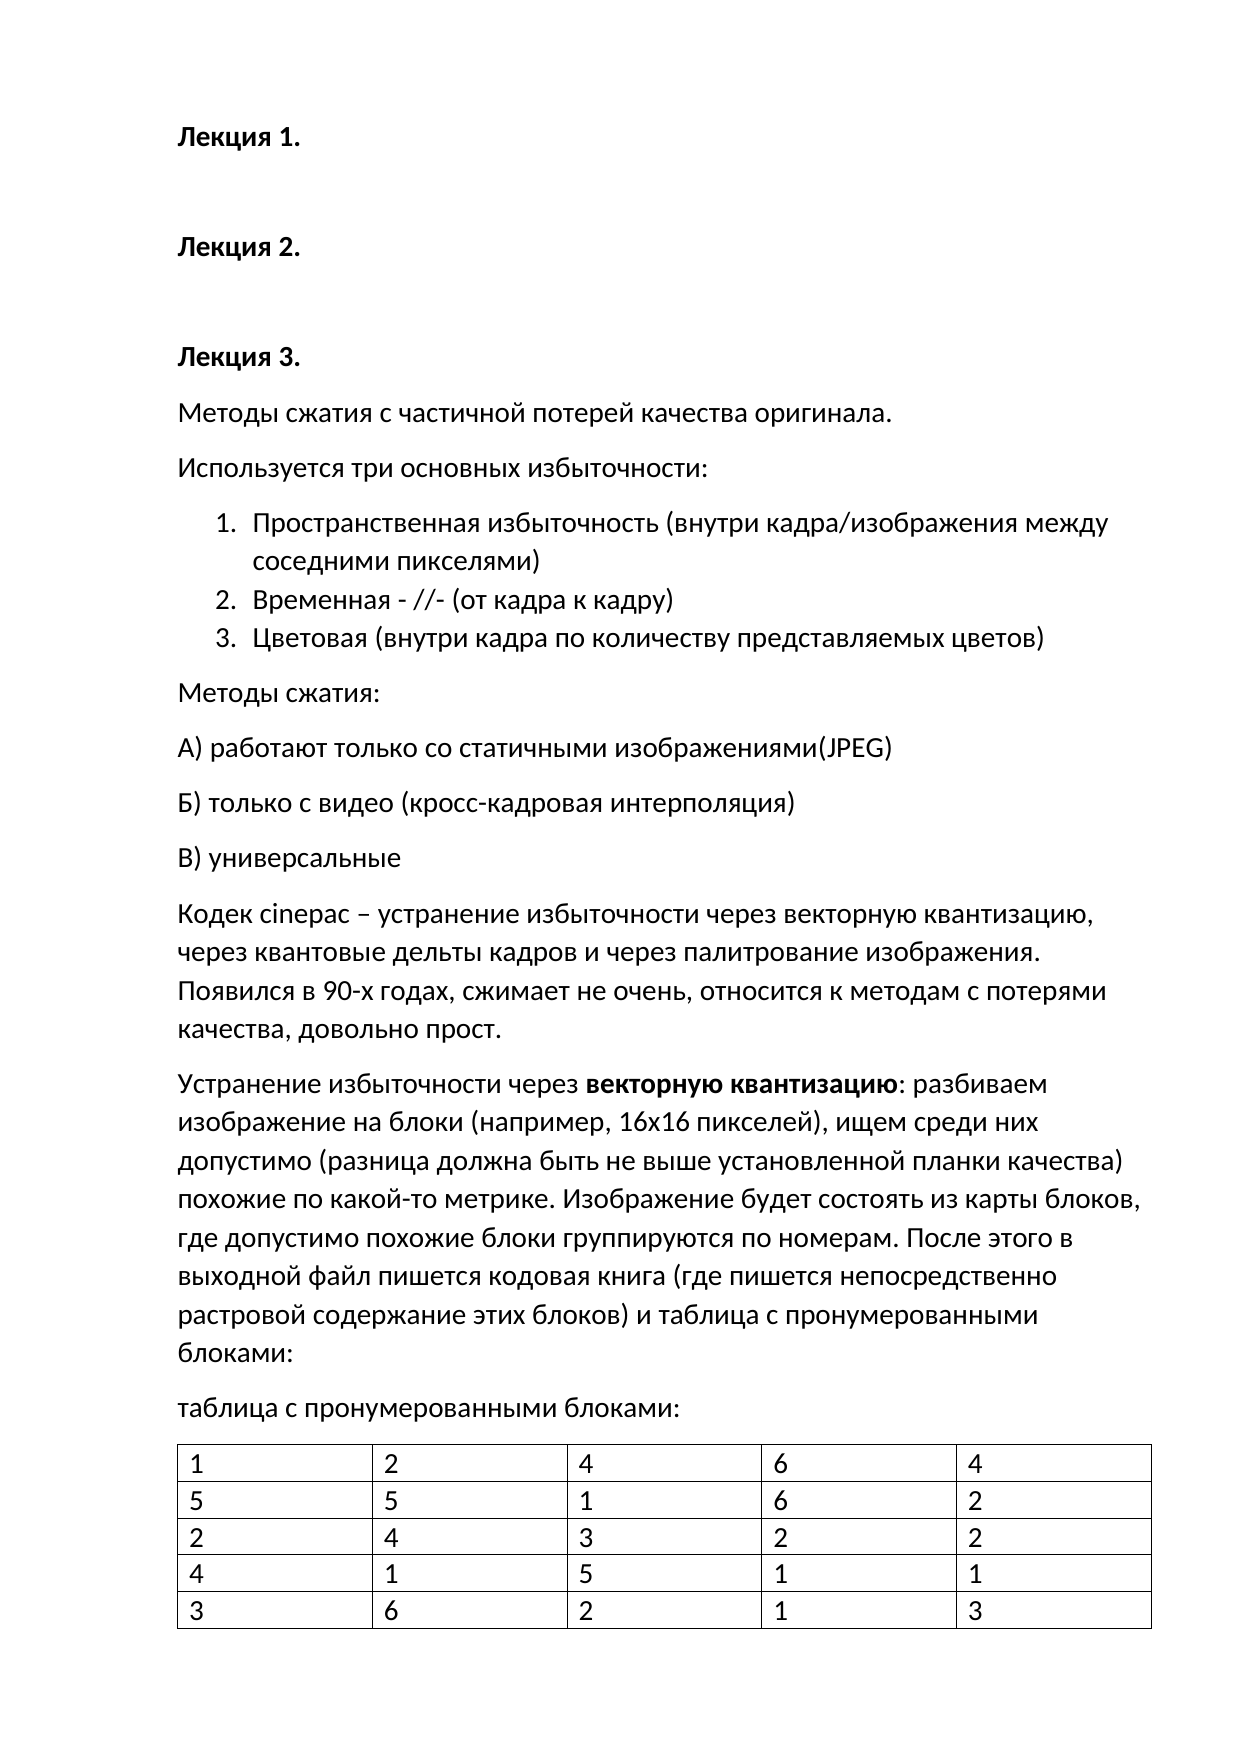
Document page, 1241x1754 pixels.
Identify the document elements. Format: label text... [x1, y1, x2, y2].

table_cell 1 [373, 1555, 567, 1591]
text Лекция 2. [177, 228, 1152, 264]
table_cell 1 [568, 1482, 761, 1518]
text Б) только с видео (кросс-кадровая интерполяция) [177, 784, 1152, 820]
table_cell 3 [957, 1592, 1151, 1628]
text Кодек cinepac – устранение избыточности через векторную квантизацию, через квантовые дельты кадров и через палитрование изображения. Появился в 90-х годах, сжимает не очень, относится к методам с потерями качества, довольно прост. [177, 895, 1152, 1046]
table_cell 1 [762, 1592, 956, 1628]
list Цветовая (внутри кадра по количеству представляемых цветов) [215, 619, 1152, 655]
table_cell 5 [568, 1555, 761, 1591]
table_cell 2 [762, 1519, 956, 1554]
table_cell 3 [178, 1592, 372, 1628]
list Временная - //- (от кадра к кадру) [215, 581, 1152, 616]
table_header 1 [178, 1445, 372, 1481]
table_cell 6 [762, 1482, 956, 1518]
table_cell 2 [957, 1482, 1151, 1518]
table_cell 5 [178, 1482, 372, 1518]
table_cell 4 [178, 1555, 372, 1591]
table_header 4 [957, 1445, 1151, 1481]
text таблица с пронумерованными блоками: [177, 1389, 1152, 1425]
table_cell 2 [568, 1592, 761, 1628]
table_cell 2 [957, 1519, 1151, 1554]
text Методы сжатия: [177, 674, 1152, 710]
table_cell 6 [373, 1592, 567, 1628]
table_cell 2 [178, 1519, 372, 1554]
text А) работают только со статичными изображениями(JPEG) [177, 729, 1152, 765]
list Пространственная избыточность (внутри кадра/изображения между соседними пикселями) [215, 504, 1152, 578]
text В) универсальные [177, 839, 1152, 875]
table_cell 1 [957, 1555, 1151, 1591]
table_cell 5 [373, 1482, 567, 1518]
text Лекция 3. [177, 338, 1152, 374]
text Устранение избыточности через векторную квантизацию: разбиваем изображение на блоки (например, 16х16 пикселей), ищем среди них допустимо (разница должна быть не выше установленной планки качества) похожие по какой-то метрике. Изображение будет состоять из карты блоков, где допустимо похожие блоки группируются по номерам. После этого в выходной файл пишется кодовая книга (где пишется непосредственно растровой содержание этих блоков) и таблица с пронумерованными блоками: [177, 1065, 1152, 1370]
table_cell 3 [568, 1519, 761, 1554]
table_cell 4 [373, 1519, 567, 1554]
text Используется три основных избыточности: [177, 449, 1152, 484]
text Лекция 1. [177, 118, 1152, 154]
table_cell 1 [762, 1555, 956, 1591]
table_header 4 [568, 1445, 761, 1481]
text Методы сжатия с частичной потерей качества оригинала. [177, 394, 1152, 429]
table_header 6 [762, 1445, 956, 1481]
table_header 2 [373, 1445, 567, 1481]
